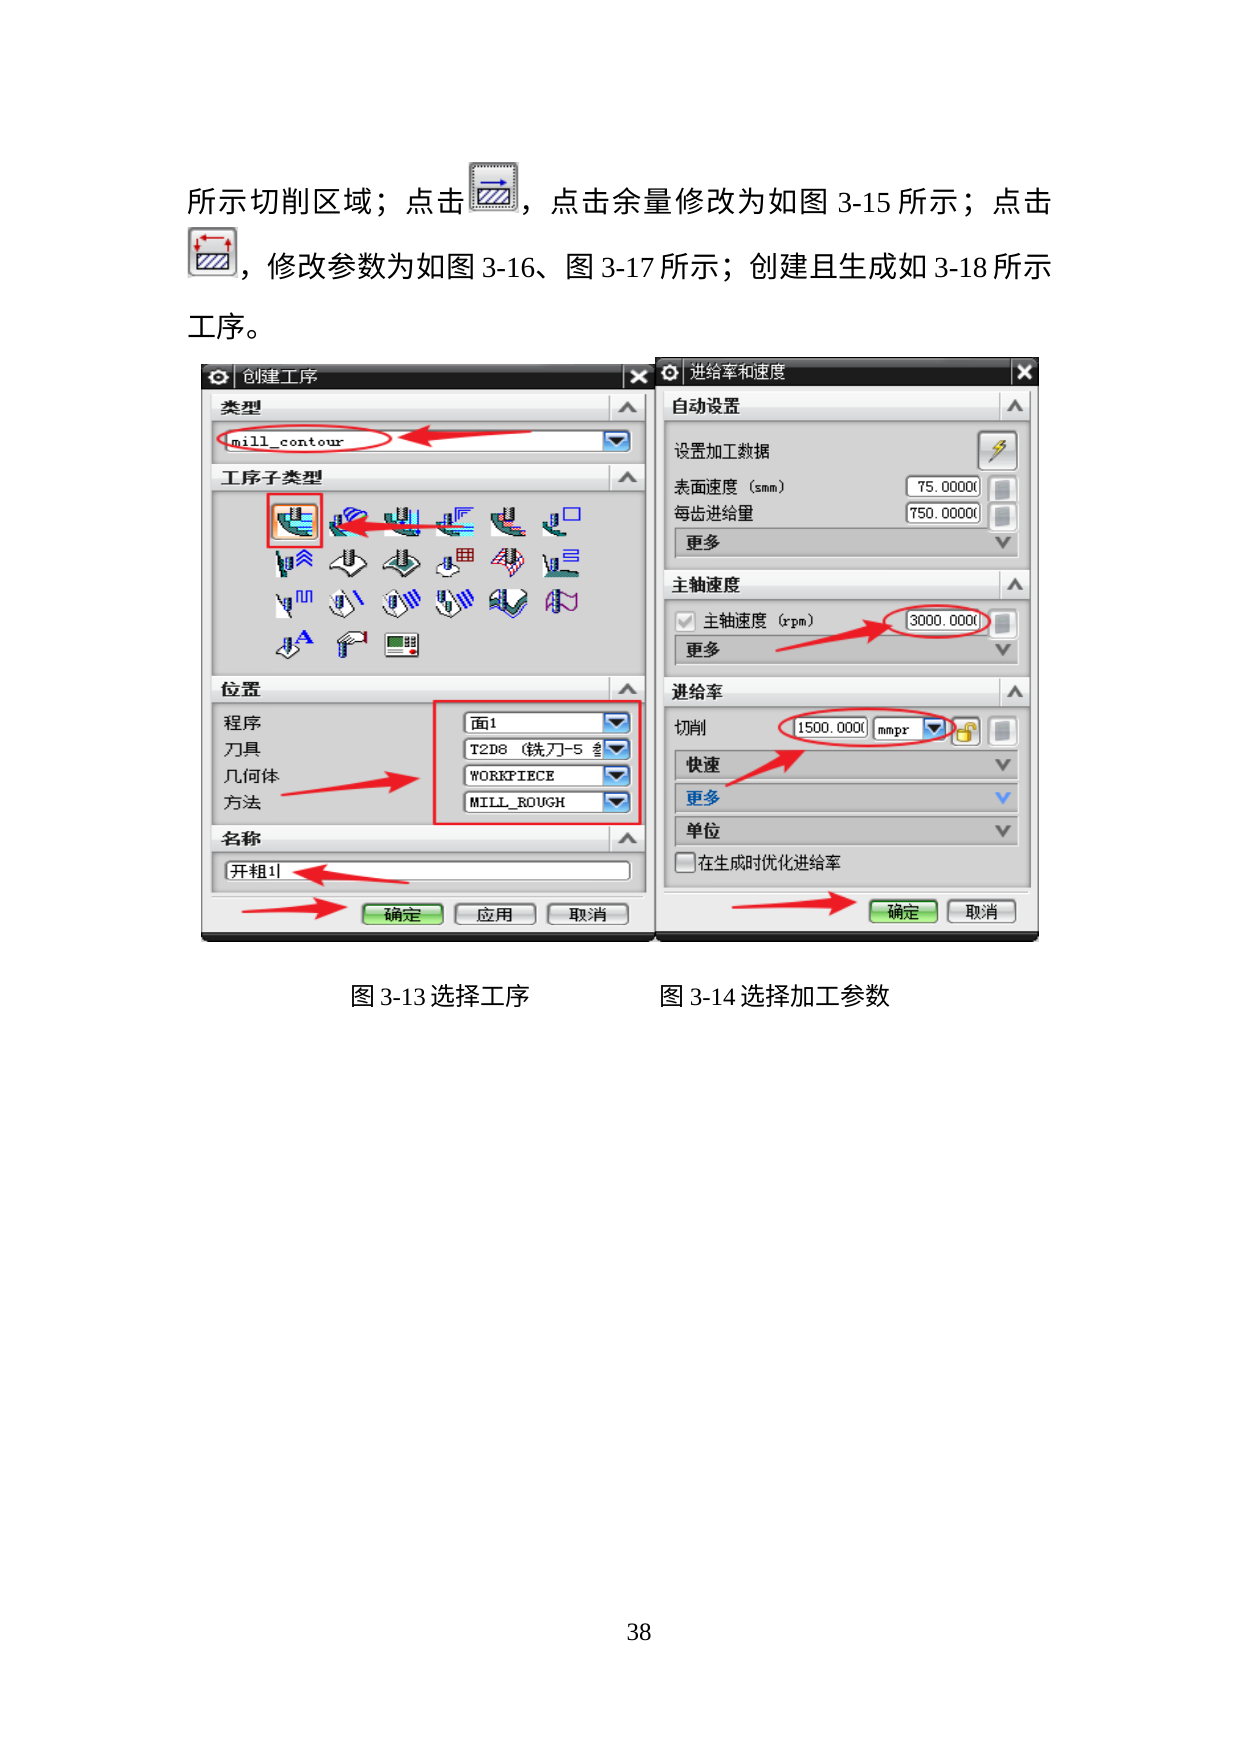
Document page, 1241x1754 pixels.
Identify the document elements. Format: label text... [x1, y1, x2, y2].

picture [187, 227, 239, 278]
picture [468, 162, 520, 213]
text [187, 162, 1053, 357]
text 图3-13选择工序 图3-14选择加工参数 [187, 962, 1053, 1027]
picture [201, 357, 1039, 942]
